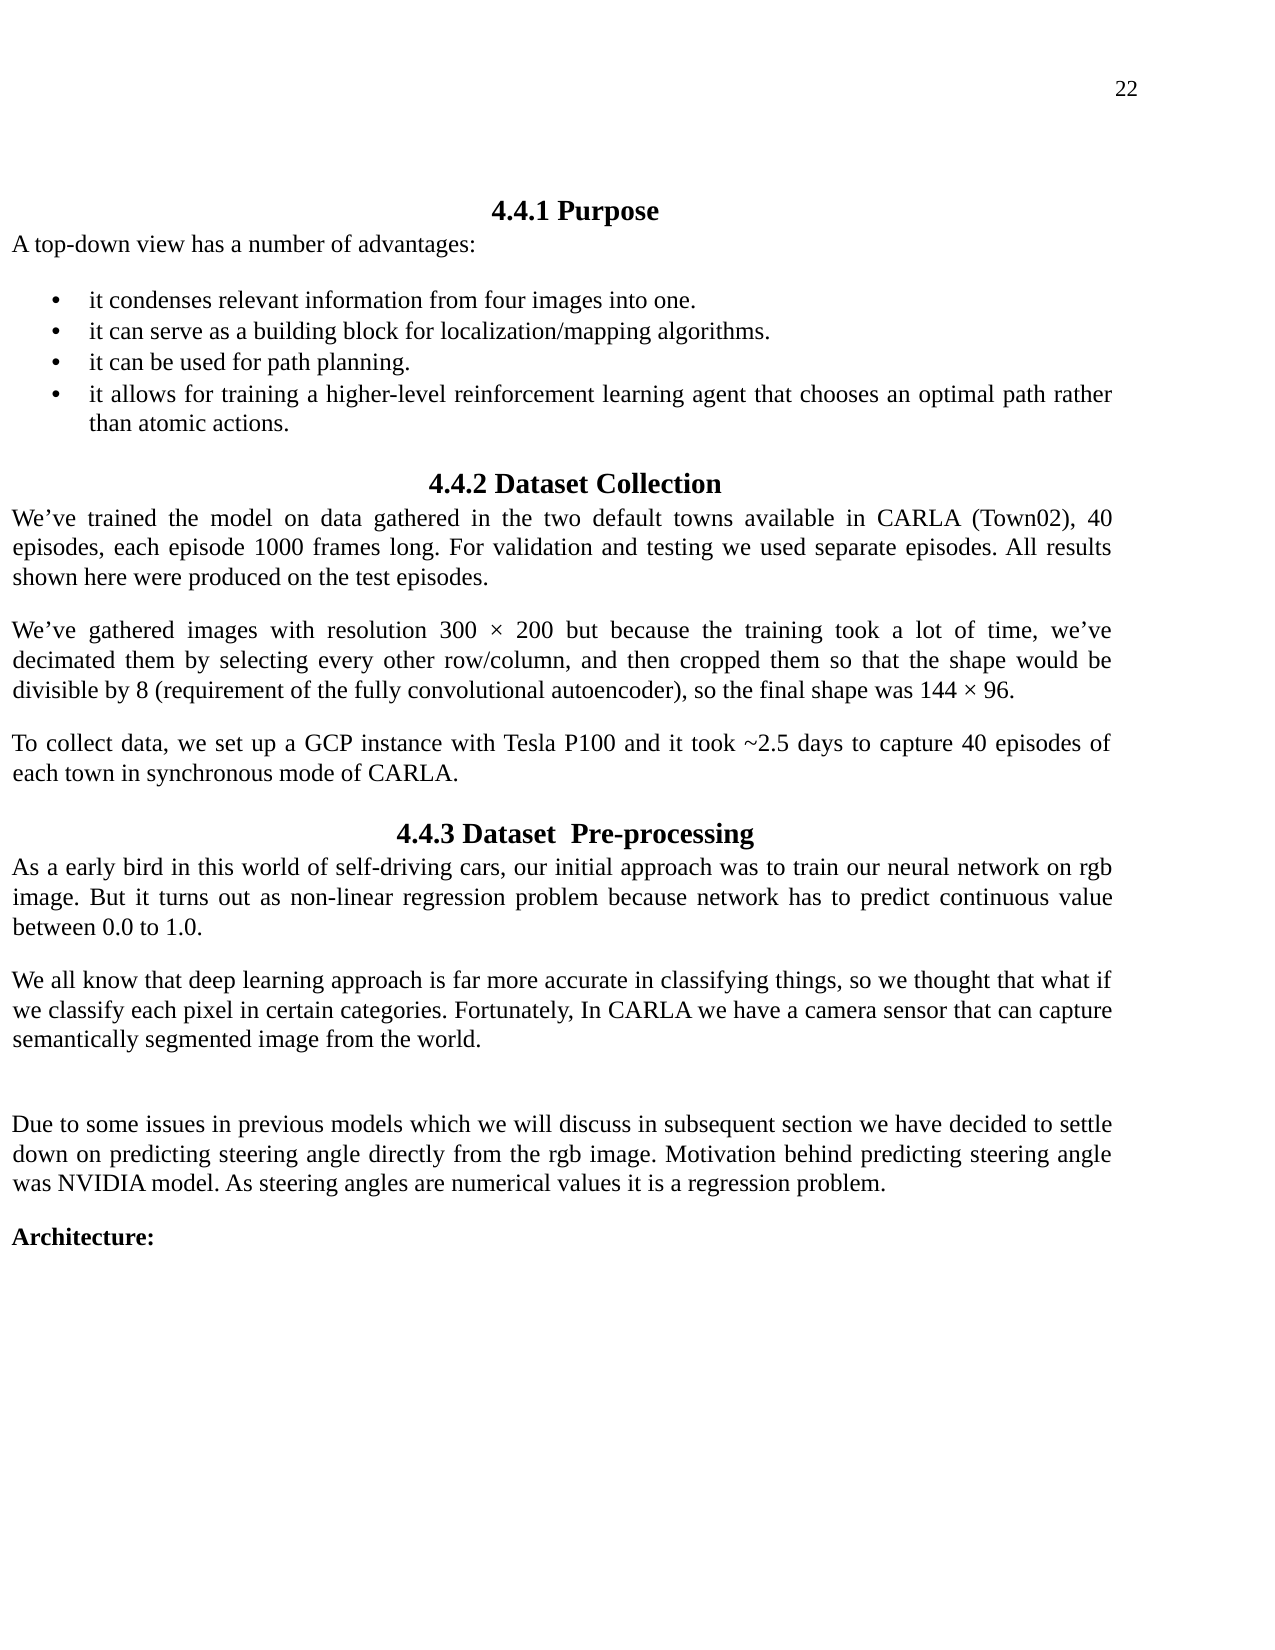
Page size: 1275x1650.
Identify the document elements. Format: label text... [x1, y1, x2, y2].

text We all know that deep learning approach is far more accurate in classifying things, so we thought that what if we classify each pixel in certain categories. Fortunately, In CARLA we have a camera sensor that can capture semantically segmented image from the world. [11, 965, 1113, 1053]
text We’ve trained the model on data gathered in the two default towns available in CARLA (Town02), 40 episodes, each episode 1000 frames long. For validation and testing we used separate episodes. All results shown here were produced on the test episodes. [11, 503, 1113, 591]
text Due to some issues in previous models which we will discuss in subsequent section we have decided to settle down on predicting steering angle directly from the rgb image. Motivation behind predicting steering angle was NVIDIA model. As steering angles are numerical values it is a regression problem. [11, 1109, 1113, 1197]
list it allows for training a higher-level reinforcement learning agent that chooses an optimal path rather than atomic actions. [51, 379, 1113, 437]
list it can be used for path planning. [51, 347, 1113, 376]
subtitle 4.4.3 Dataset Pre-processing [12, 816, 1138, 850]
text We’ve gathered images with resolution 300 × 200 but because the training took a lot of time, we’ve decimated them by selecting every other row/column, and then cropped them so that the shape would be divisible by 8 (requirement of the fully convolutional autoencoder), so the final shape was 144 × 96. [11, 616, 1113, 703]
text A top-down view has a number of advantages: [11, 229, 1113, 258]
text Architecture: [11, 1222, 1113, 1251]
text To collect data, we set up a GCP instance with Tesla P100 and it took ~2.5 days to capture 40 episodes of each town in synchronous mode of CARLA. [11, 728, 1113, 787]
subtitle 4.4.1 Purpose [12, 193, 1138, 226]
subtitle 4.4.2 Dataset Collection [12, 467, 1138, 500]
list it condenses relevant information from four images into one. [51, 284, 1113, 313]
text As a early bird in this world of self-driving cars, our initial approach was to train our neural network on rgb image. But it turns out as non-linear regression problem because network has to predict continuous value between 0.0 to 1.0. [11, 852, 1113, 940]
list it can serve as a building block for localization/mapping algorithms. [51, 316, 1113, 345]
